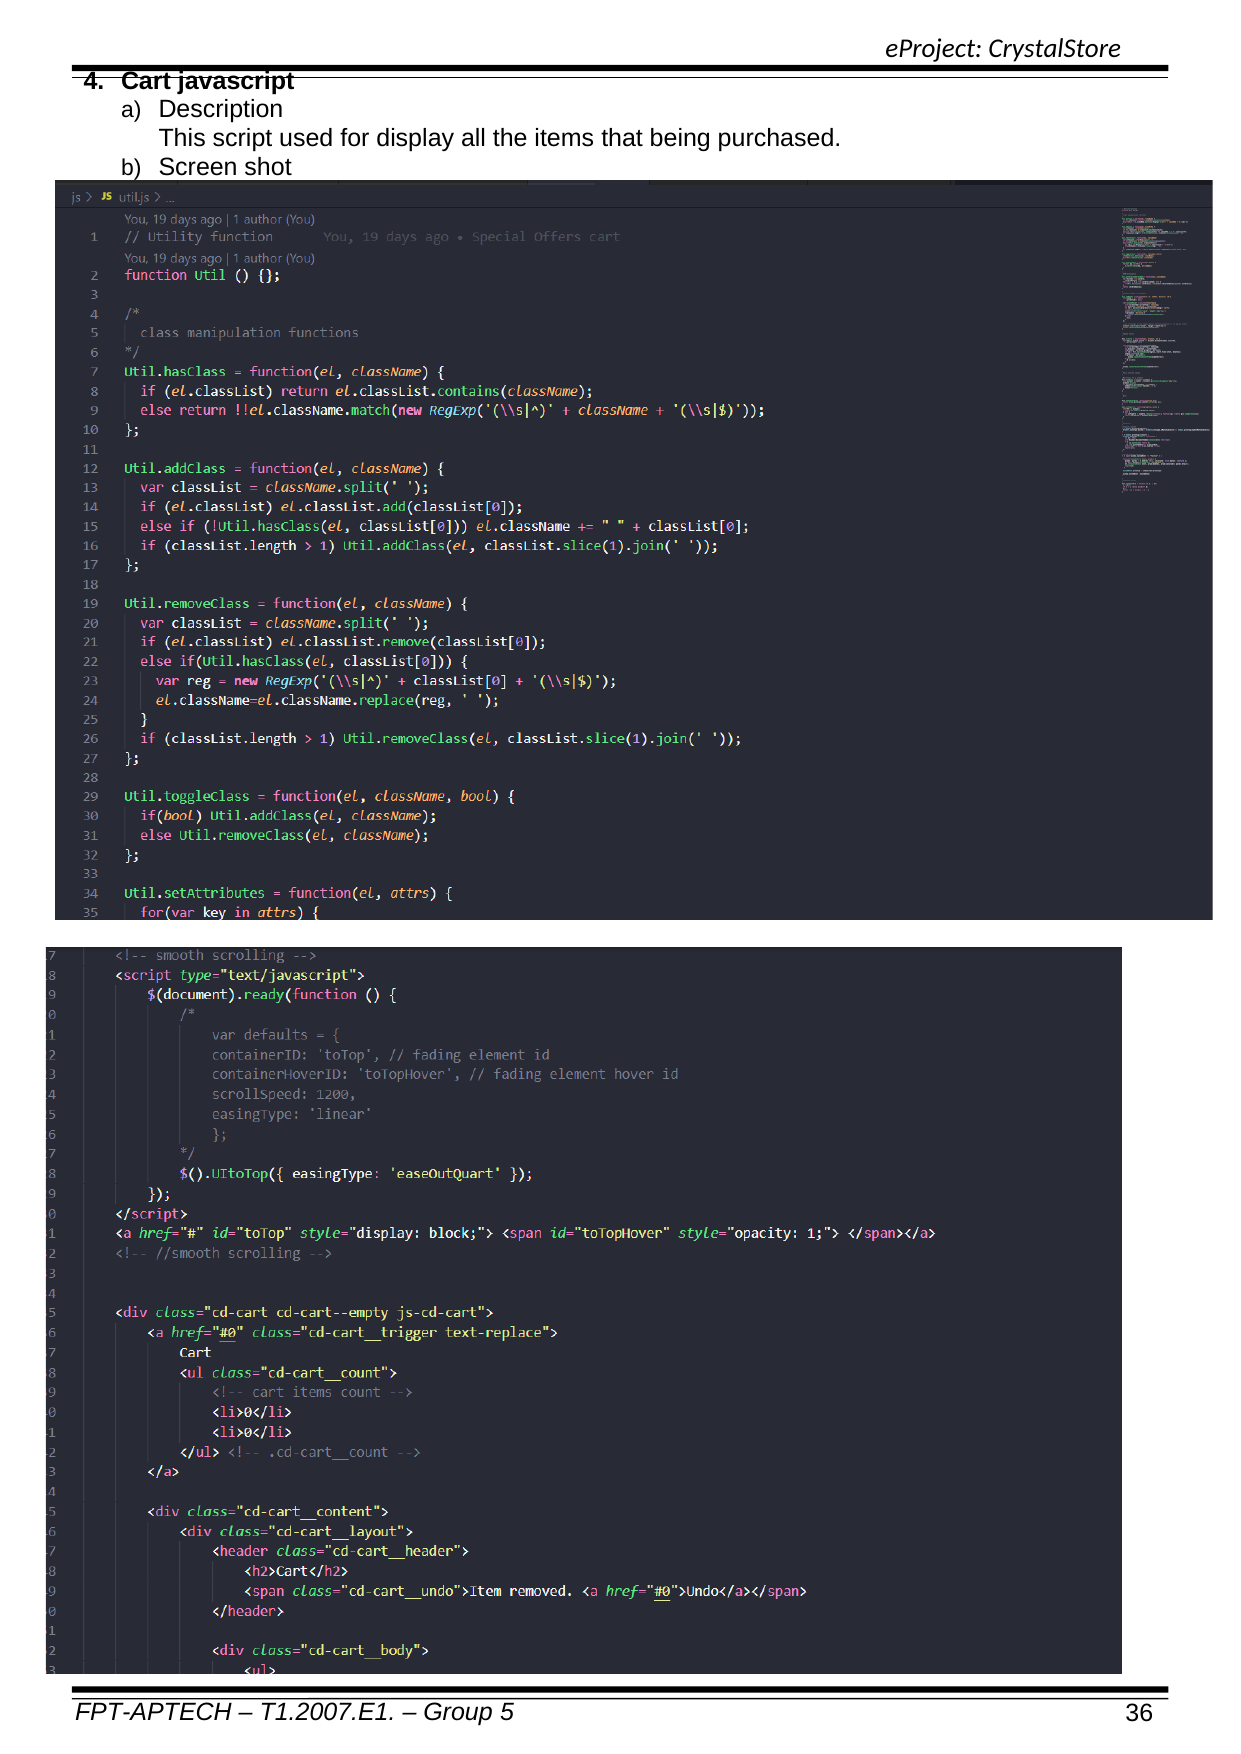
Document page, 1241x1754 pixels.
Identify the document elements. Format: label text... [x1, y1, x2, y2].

list Cart javascript [83, 66, 1203, 94]
list This script used for display all the items that being purchased. [158, 123, 1203, 152]
list Screen shot [121, 152, 1203, 180]
picture [45, 947, 1122, 1674]
list Description [121, 94, 1203, 123]
picture [55, 180, 1213, 920]
